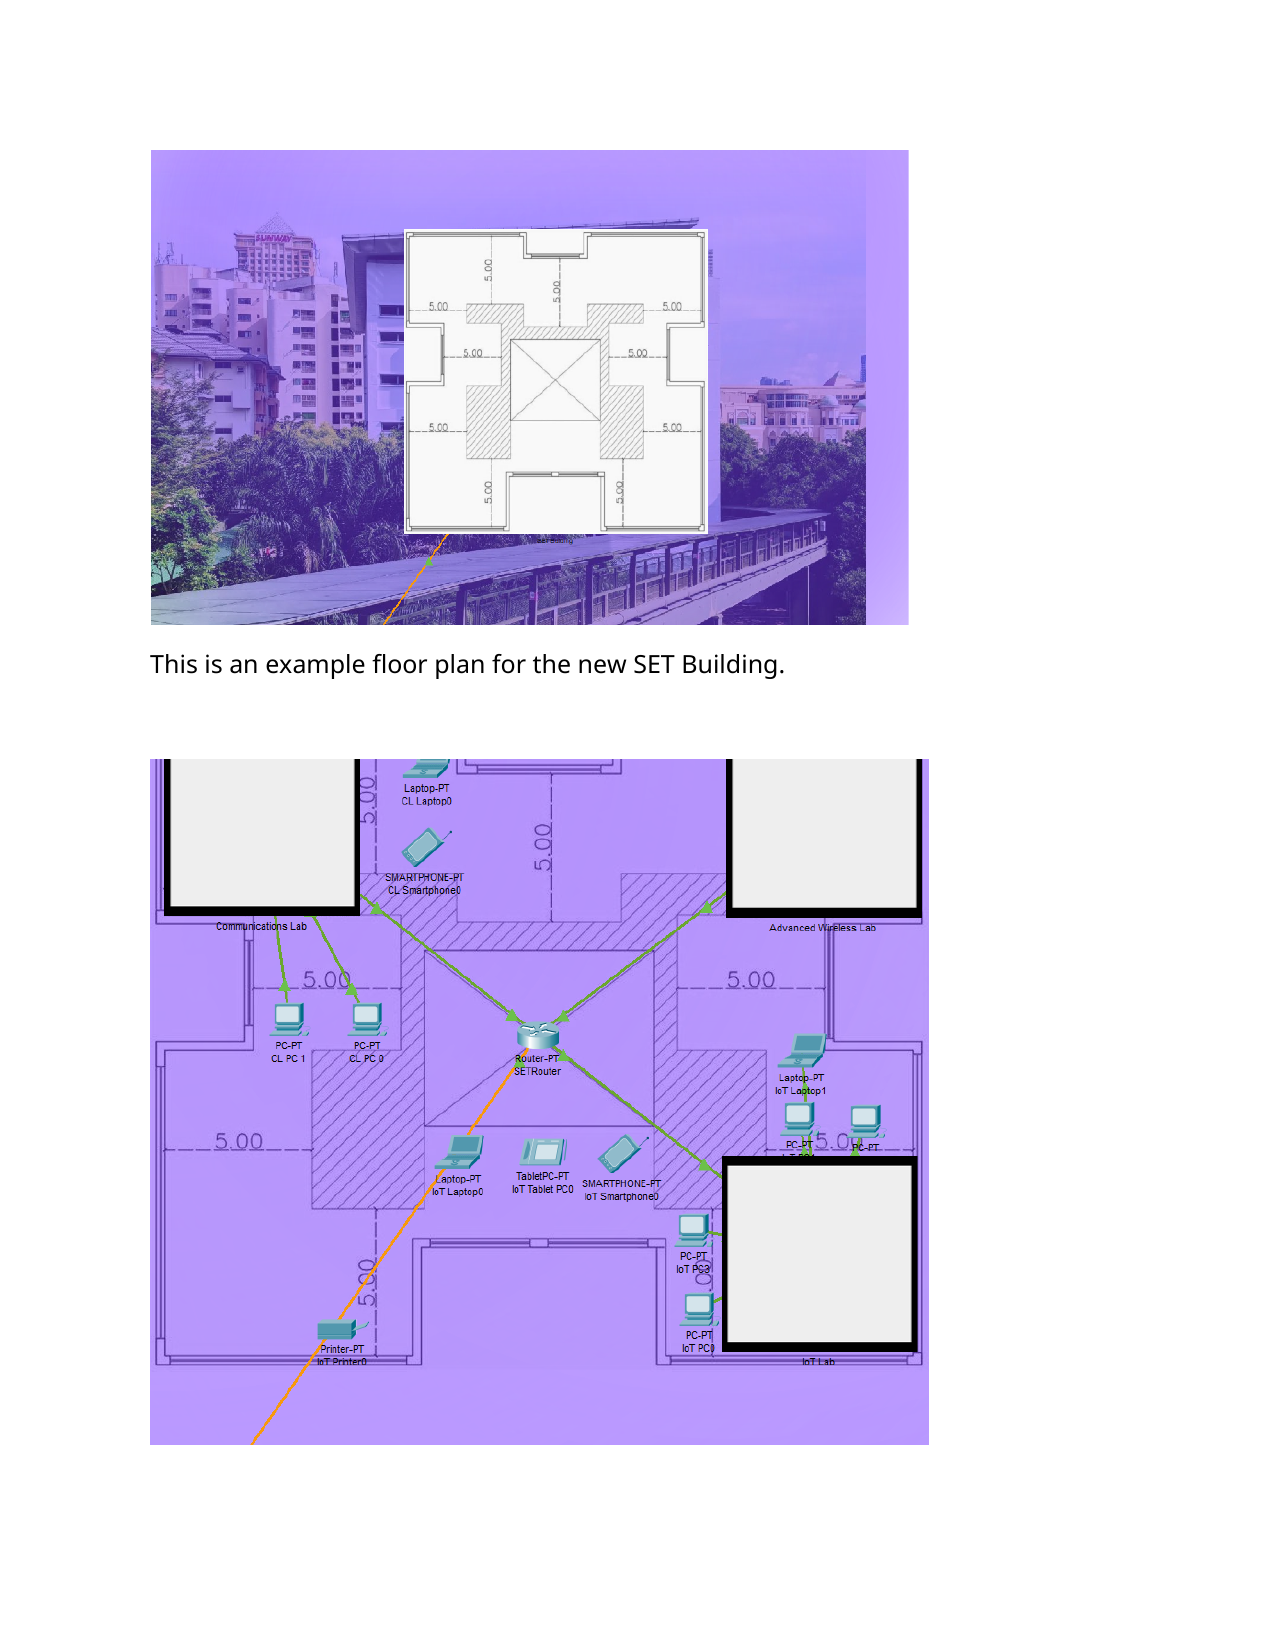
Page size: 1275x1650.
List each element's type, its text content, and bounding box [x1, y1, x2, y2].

picture [150, 759, 929, 1445]
text This is an example floor plan for the new SET Building. [150, 647, 1125, 681]
picture [150, 150, 909, 625]
